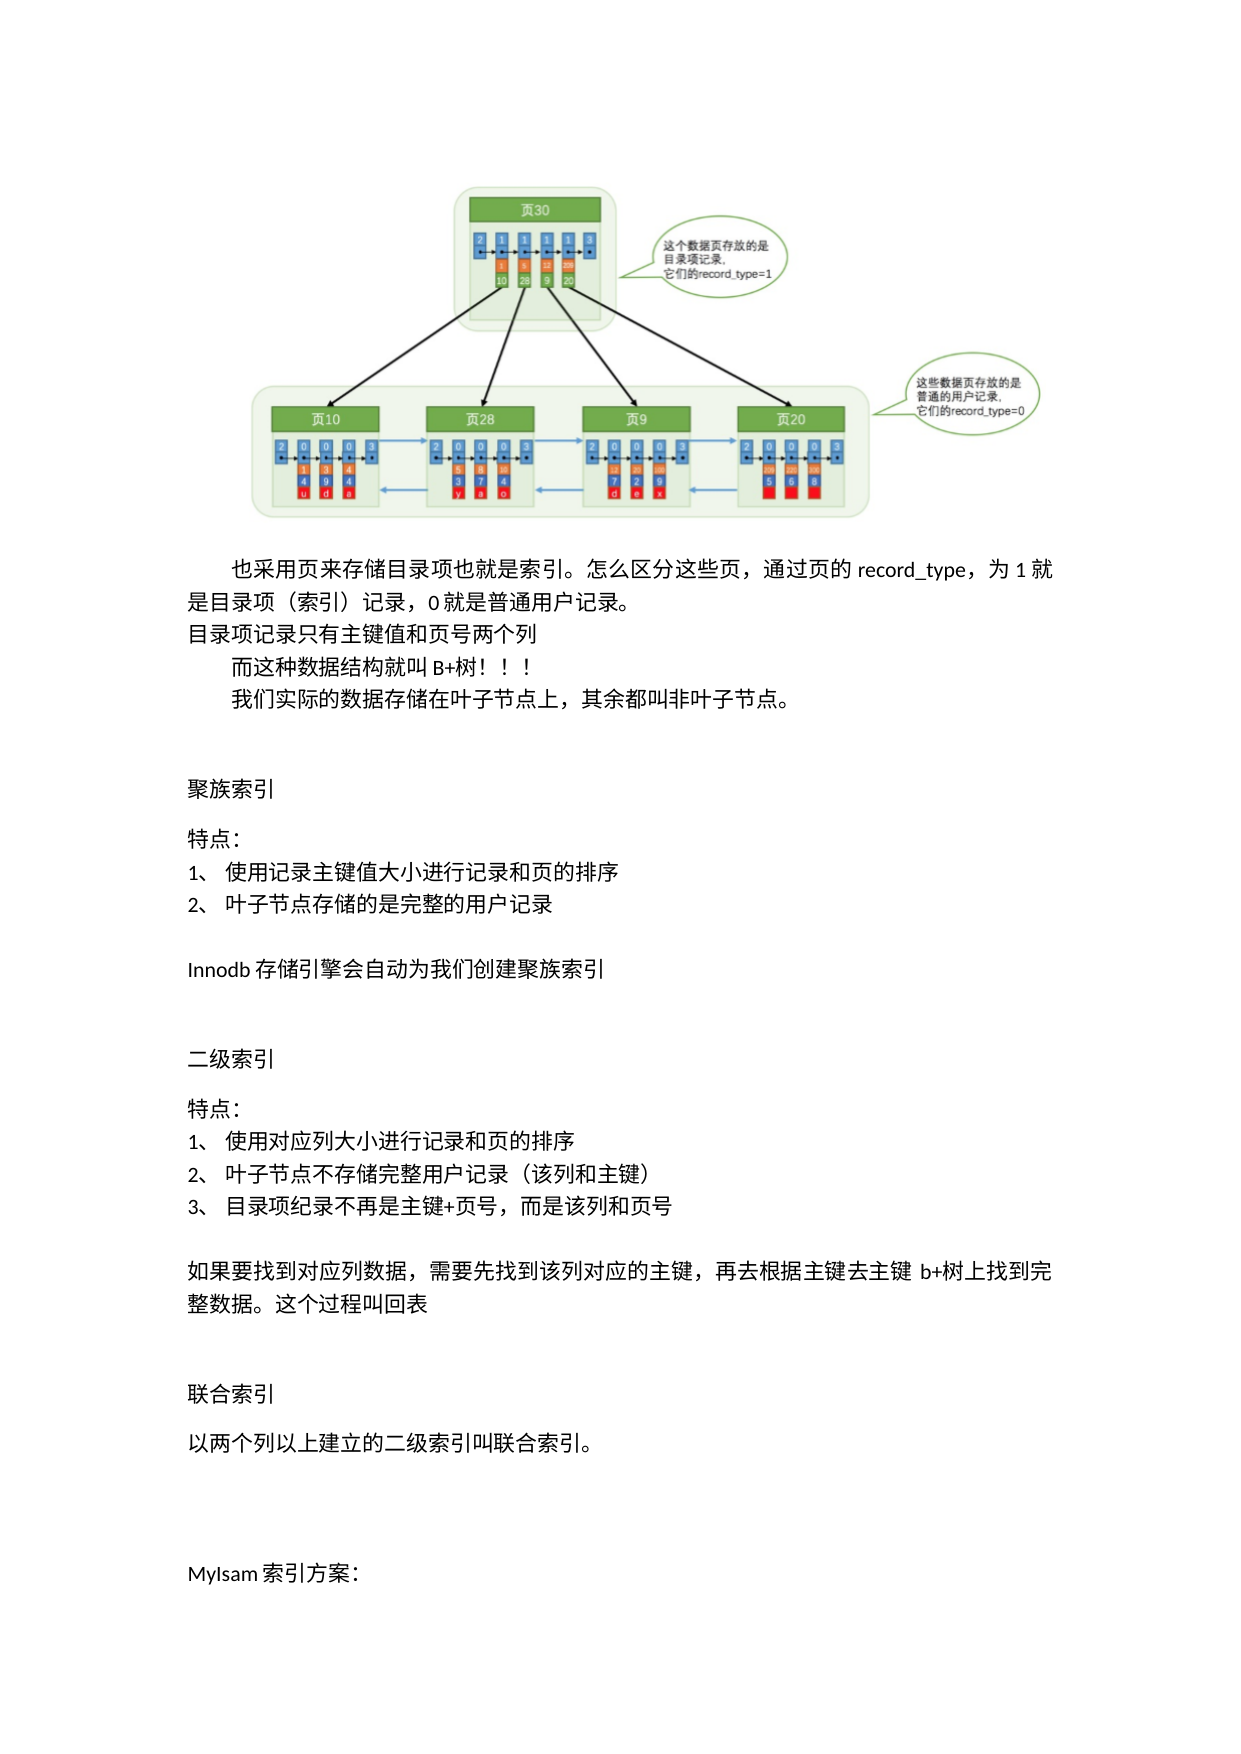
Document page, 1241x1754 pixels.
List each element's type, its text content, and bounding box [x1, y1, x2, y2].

picture [187, 162, 1052, 534]
list 目录项纪录不再是主键+页号，而是该列和页号 [187, 1189, 1053, 1221]
text 以两个列以上建立的二级索引叫联合索引。 [187, 1426, 1053, 1458]
text 目录项记录只有主键值和页号两个列 [187, 617, 1053, 649]
text 我们实际的数据存储在叶子节点上，其余都叫非叶子节点。 [187, 682, 1053, 714]
text 如果要找到对应列数据，需要先找到该列对应的主键，再去根据主键去主键b+树上找到完整数据。这个过程叫回表 [187, 1254, 1053, 1319]
list 叶子节点存储的是完整的用户记录 [187, 887, 1053, 919]
text 特点： [187, 1091, 1053, 1124]
text MyIsam索引方案： [187, 1556, 1053, 1588]
text 也采用页来存储目录项也就是索引。怎么区分这些页，通过页的record_type，为1就是目录项（索引）记录，0就是普通用户记录。 [187, 552, 1053, 617]
text 特点： [187, 822, 1053, 854]
subtitle 联合索引 [187, 1376, 1053, 1409]
list 使用对应列大小进行记录和页的排序 [187, 1124, 1053, 1156]
subtitle 二级索引 [187, 1042, 1053, 1074]
list 叶子节点不存储完整用户记录（该列和主键） [187, 1156, 1053, 1189]
list 使用记录主键值大小进行记录和页的排序 [187, 854, 1053, 887]
subtitle 聚族索引 [187, 772, 1053, 804]
text Innodb存储引擎会自动为我们创建聚族索引 [187, 952, 1053, 984]
text 而这种数据结构就叫B+树！！！ [187, 649, 1053, 682]
